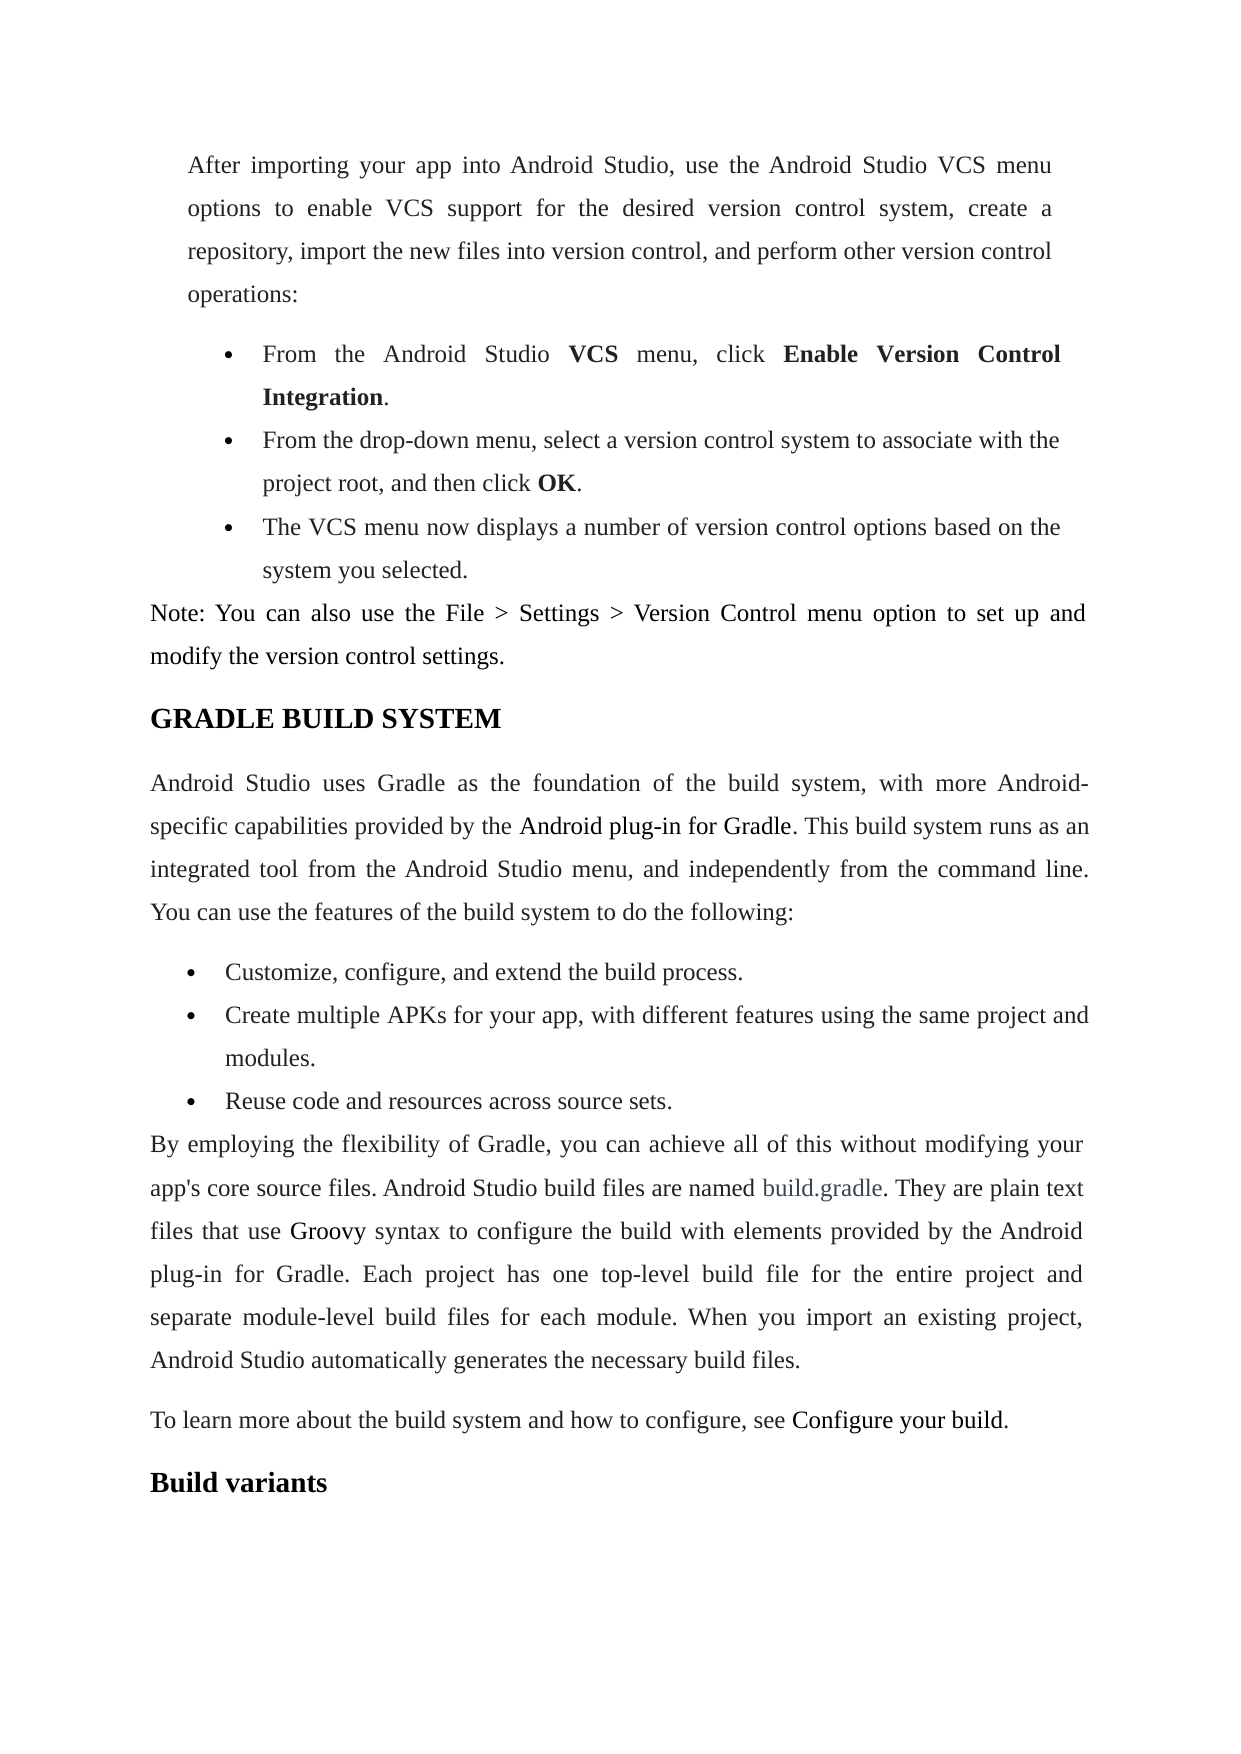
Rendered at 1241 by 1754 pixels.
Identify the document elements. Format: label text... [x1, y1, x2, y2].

text To learn more about the build system and how to configure, see Configure your build. [150, 1405, 1084, 1434]
text After importing your app into Android Studio, use the Android Studio VCS menu options to enable VCS support for the desired version control system, create a repository, import the new files into version control, and perform other version control operations: [187, 150, 1053, 308]
text By employing the flexibility of Gradle, you can achieve all of this without modifying your app's core source files. Android Studio build files are named build.gradle. They are plain text files that use Groovy syntax to configure the build with elements provided by the Android plug-in for Gradle. Each project has one top-level build file for the entire project and separate module-level build files for each module. When you import an existing project, Android Studio automatically generates the necessary build files. [150, 1129, 1084, 1374]
list From the drop-down menu, select a version control system to associate with the project root, and then click OK. [225, 425, 1061, 497]
text Android Studio uses Gradle as the foundation of the build system, with more Android-specific capabilities provided by the Android plug-in for Gradle. This build system runs as an integrated tool from the Android Studio menu, and independently from the command line. You can use the features of the build system to do the following: [150, 768, 1090, 926]
list Create multiple APKs for your app, with different features using the same project and modules. [187, 1000, 1090, 1072]
list The VCS menu now displays a number of version control options based on the system you selected. [225, 512, 1061, 583]
list From the Android Studio VCS menu, click Enable Version Control Integration. [225, 339, 1061, 411]
text Build variants [150, 1465, 1090, 1498]
text Note: You can also use the File > Settings > Version Control menu option to set up and modify the version control settings. [150, 598, 1088, 670]
list Customize, configure, and extend the build process. [187, 957, 1090, 986]
text GRADLE BUILD SYSTEM [150, 701, 1090, 734]
list Reuse code and resources across source sets. [187, 1086, 1090, 1115]
